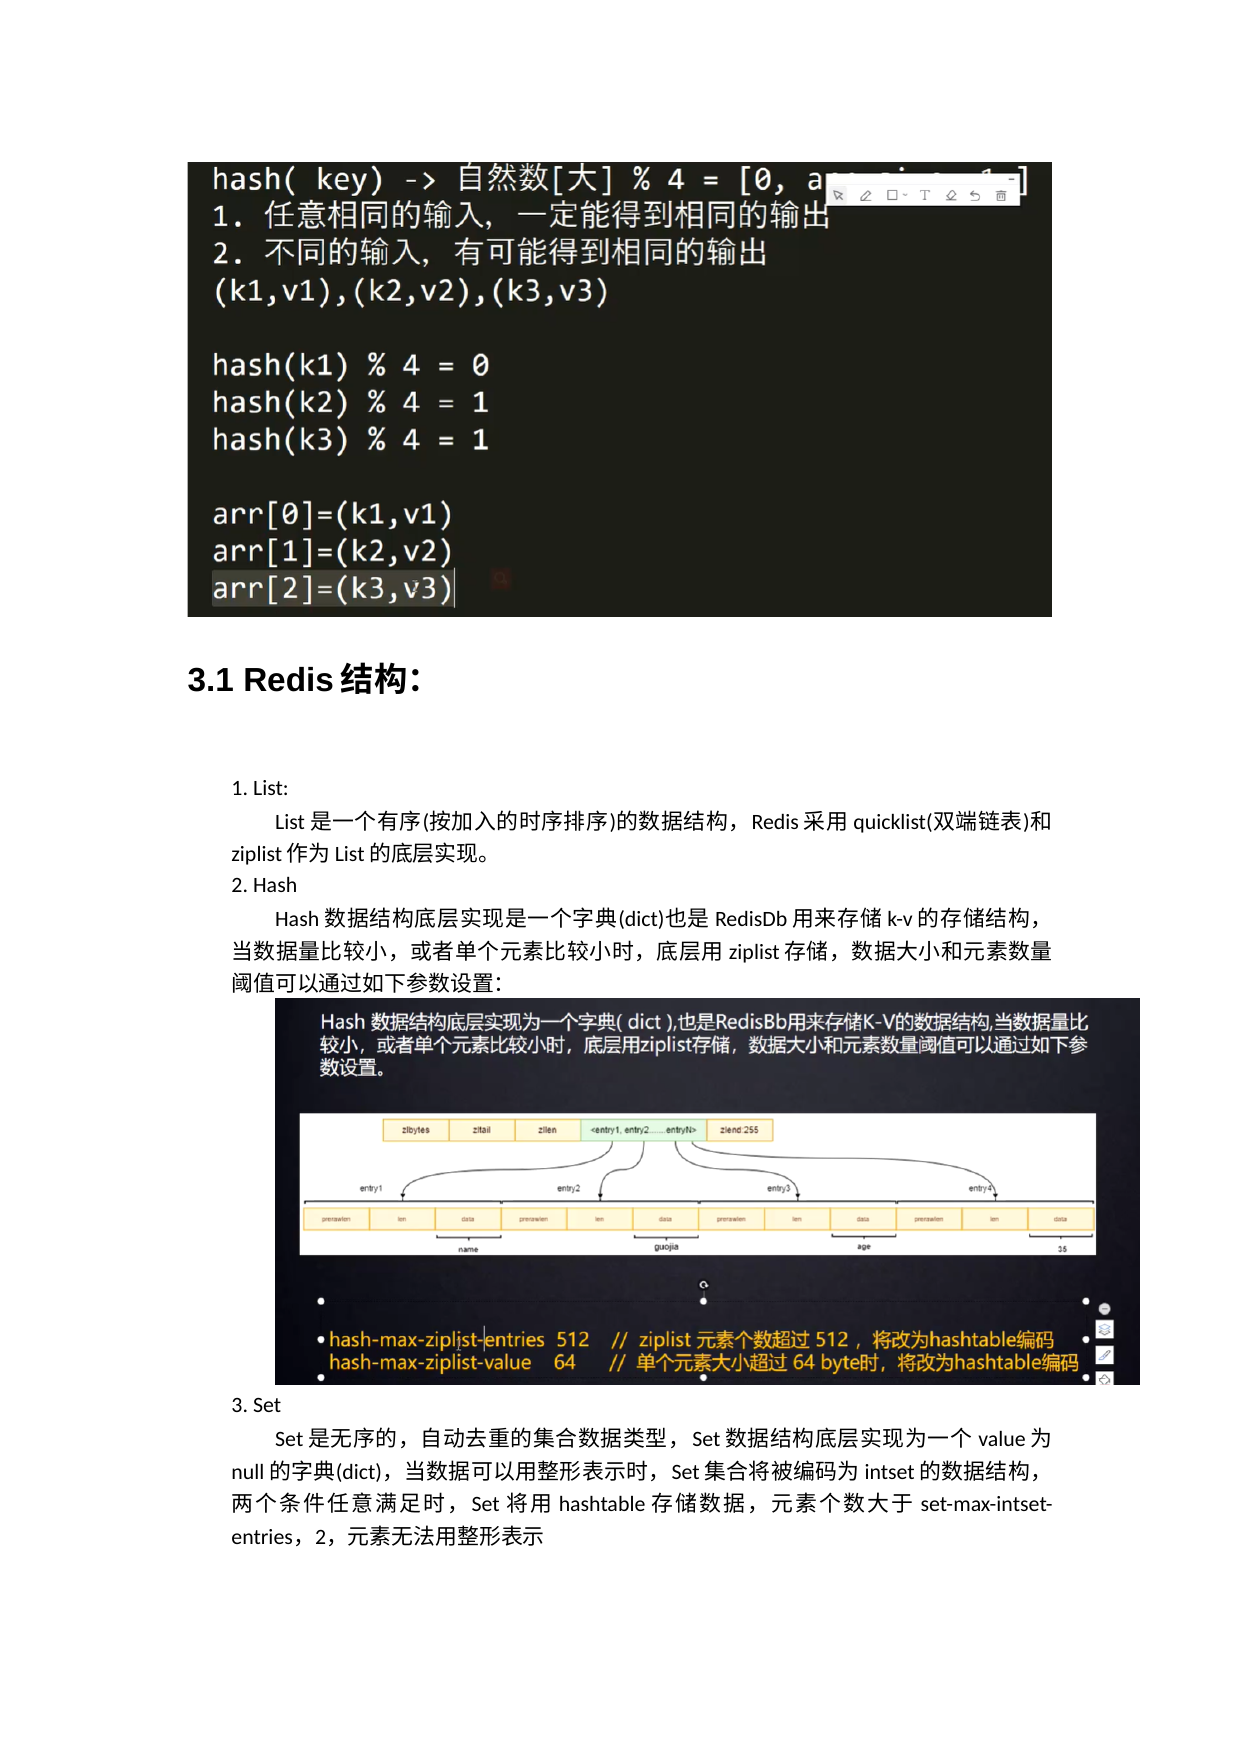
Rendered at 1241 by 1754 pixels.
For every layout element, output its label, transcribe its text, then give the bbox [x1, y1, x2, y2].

list Hash [187, 868, 1053, 901]
list List是一个有序(按加入的时序排序)的数据结构，Redis采用quicklist(双端链表)和ziplist作为List的底层实现。 [231, 803, 1053, 868]
picture [187, 162, 1052, 617]
list Set是无序的，自动去重的集合数据类型，Set数据结构底层实现为一个value为null的字典(dict)，当数据可以用整形表示时，Set集合将被编码为intset的数据结构，两个条件任意满足时，Set将用hashtable存储数据，元素个数大于set-max-intset-entries，2，元素无法用整形表示 [231, 1421, 1053, 1551]
picture [275, 998, 1140, 1385]
list List: [187, 771, 1053, 803]
list Set [187, 1388, 1053, 1421]
list Hash数据结构底层实现是一个字典(dict)也是RedisDb用来存储k-v的存储结构，当数据量比较小，或者单个元素比较小时，底层用ziplist存储，数据大小和元素数量阈值可以通过如下参数设置： [231, 901, 1053, 998]
subtitle 3.1 Redis结构： [187, 644, 1053, 709]
